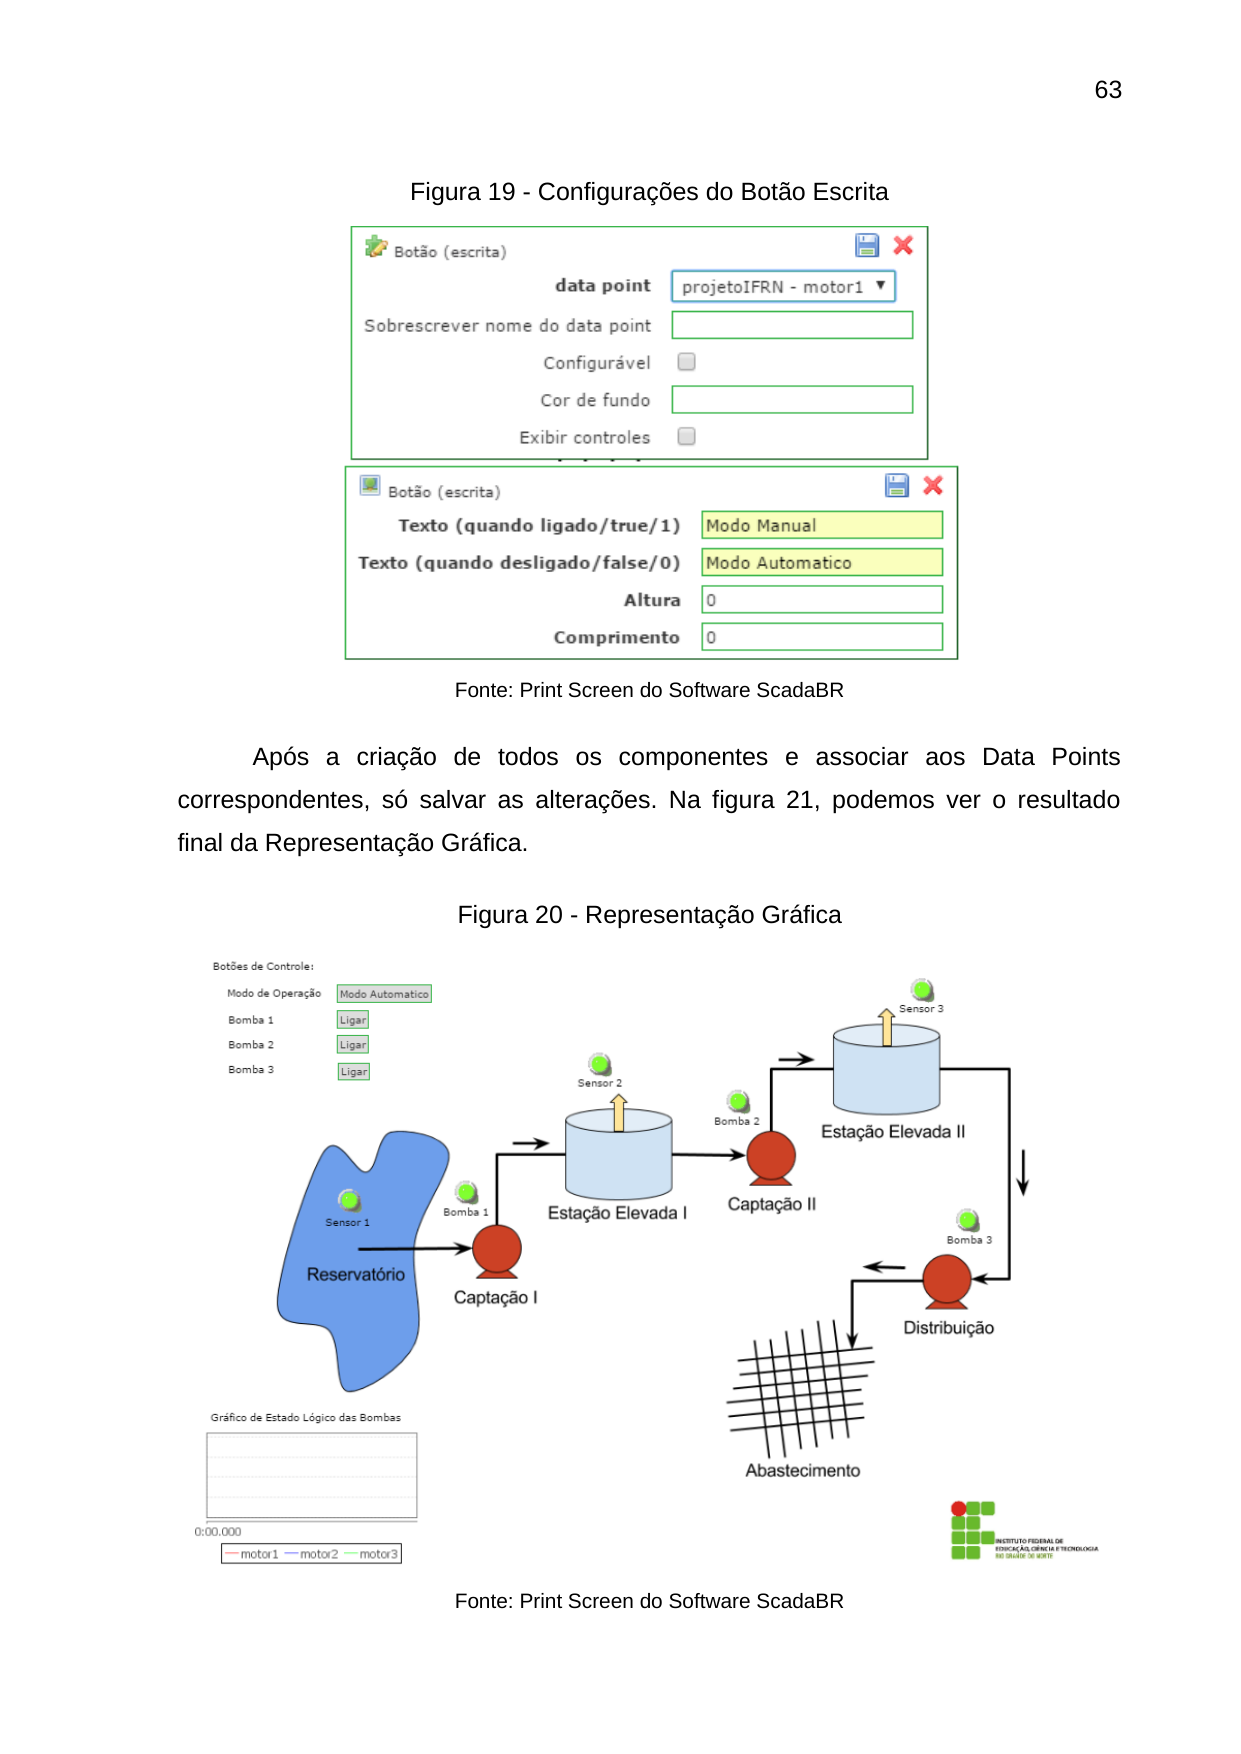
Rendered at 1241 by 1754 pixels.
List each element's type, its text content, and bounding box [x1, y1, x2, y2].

text Figura 20 - Representação Gráfica [177, 900, 1122, 929]
text Fonte: Print Screen do Software ScadaBR [177, 1589, 1122, 1613]
text Fonte: Print Screen do Software ScadaBR [177, 677, 1122, 701]
picture [190, 949, 1110, 1575]
picture [337, 226, 963, 663]
text Figura 19 - Configurações do Botão Escrita [177, 177, 1122, 206]
text Após a criação de todos os componentes e associar aos Data Points correspondentes, só salvar as alterações. Na figura 21, podemos ver o resultado final da Representação Gráfica. [177, 742, 1122, 857]
